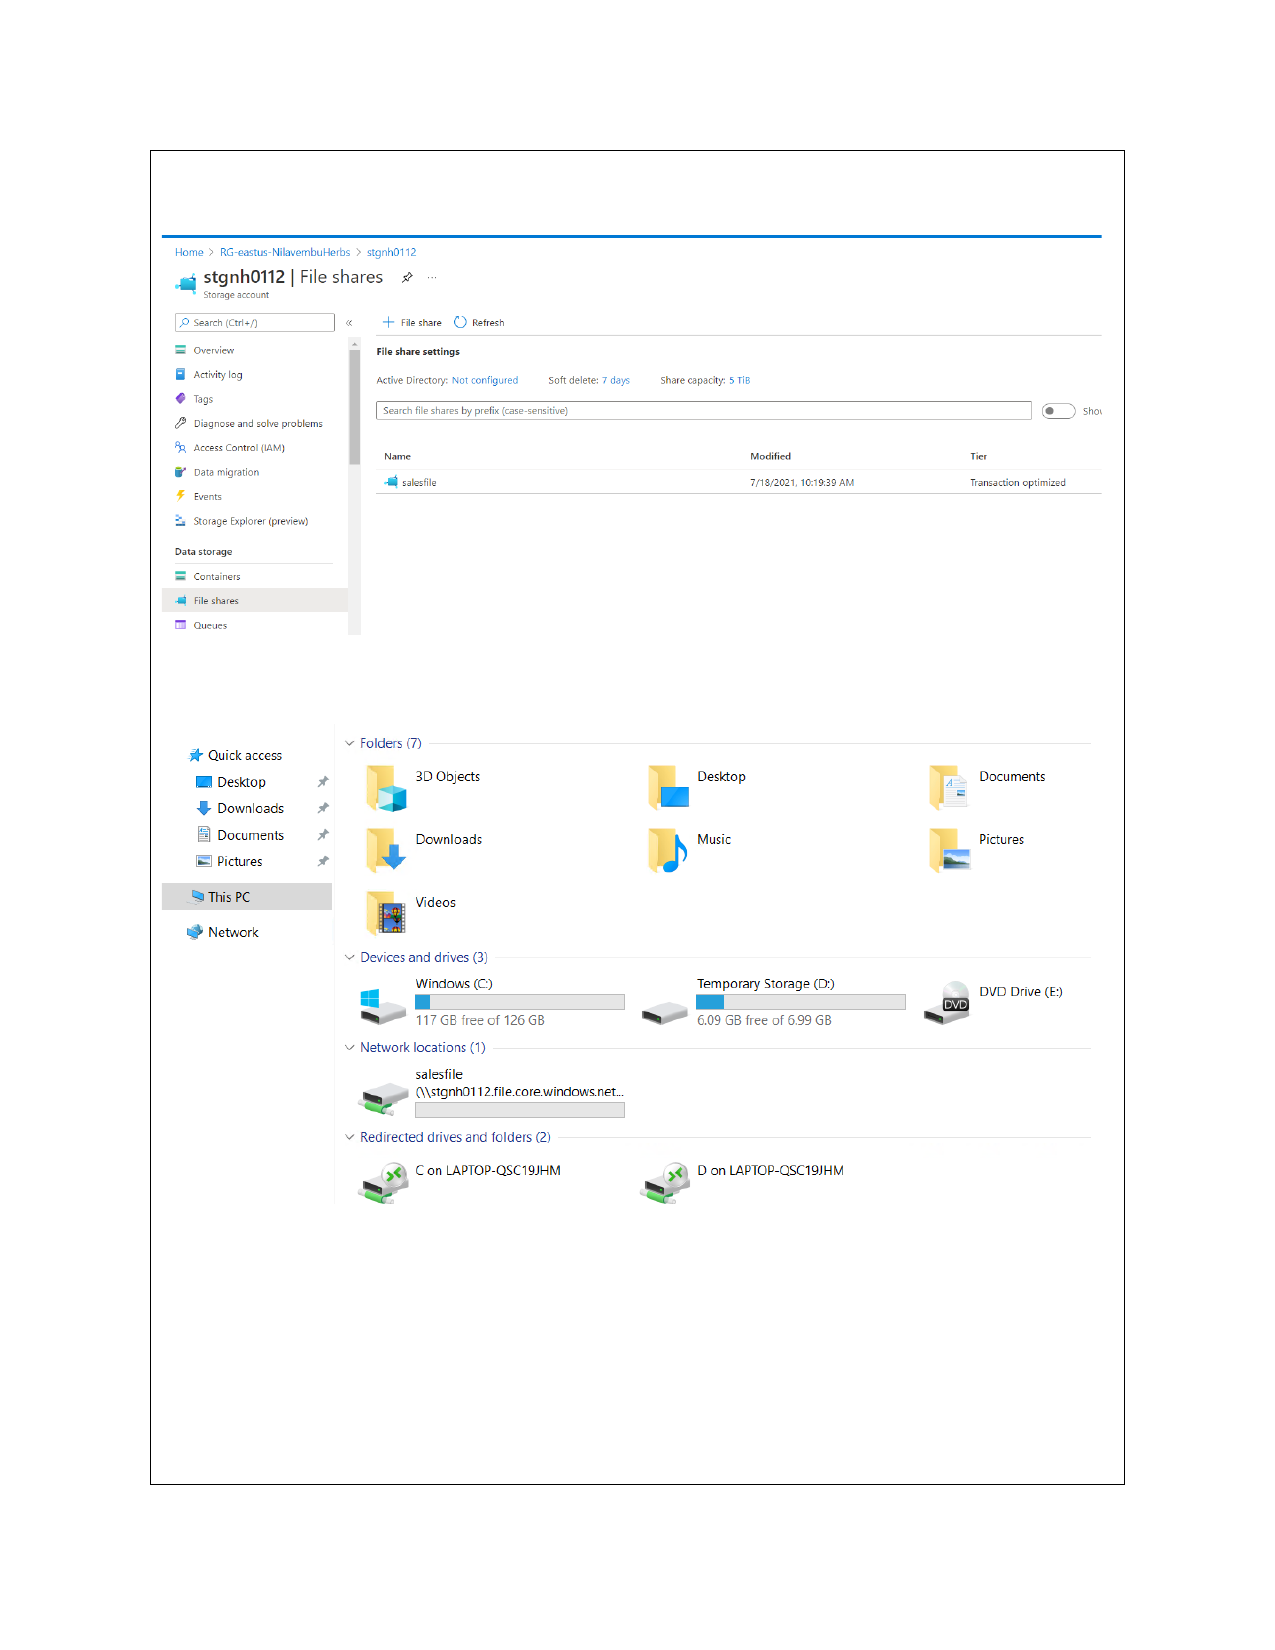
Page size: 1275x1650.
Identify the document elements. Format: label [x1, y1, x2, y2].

picture [161, 718, 1091, 1204]
table_cell [151, 151, 1124, 1484]
picture [161, 235, 1102, 635]
